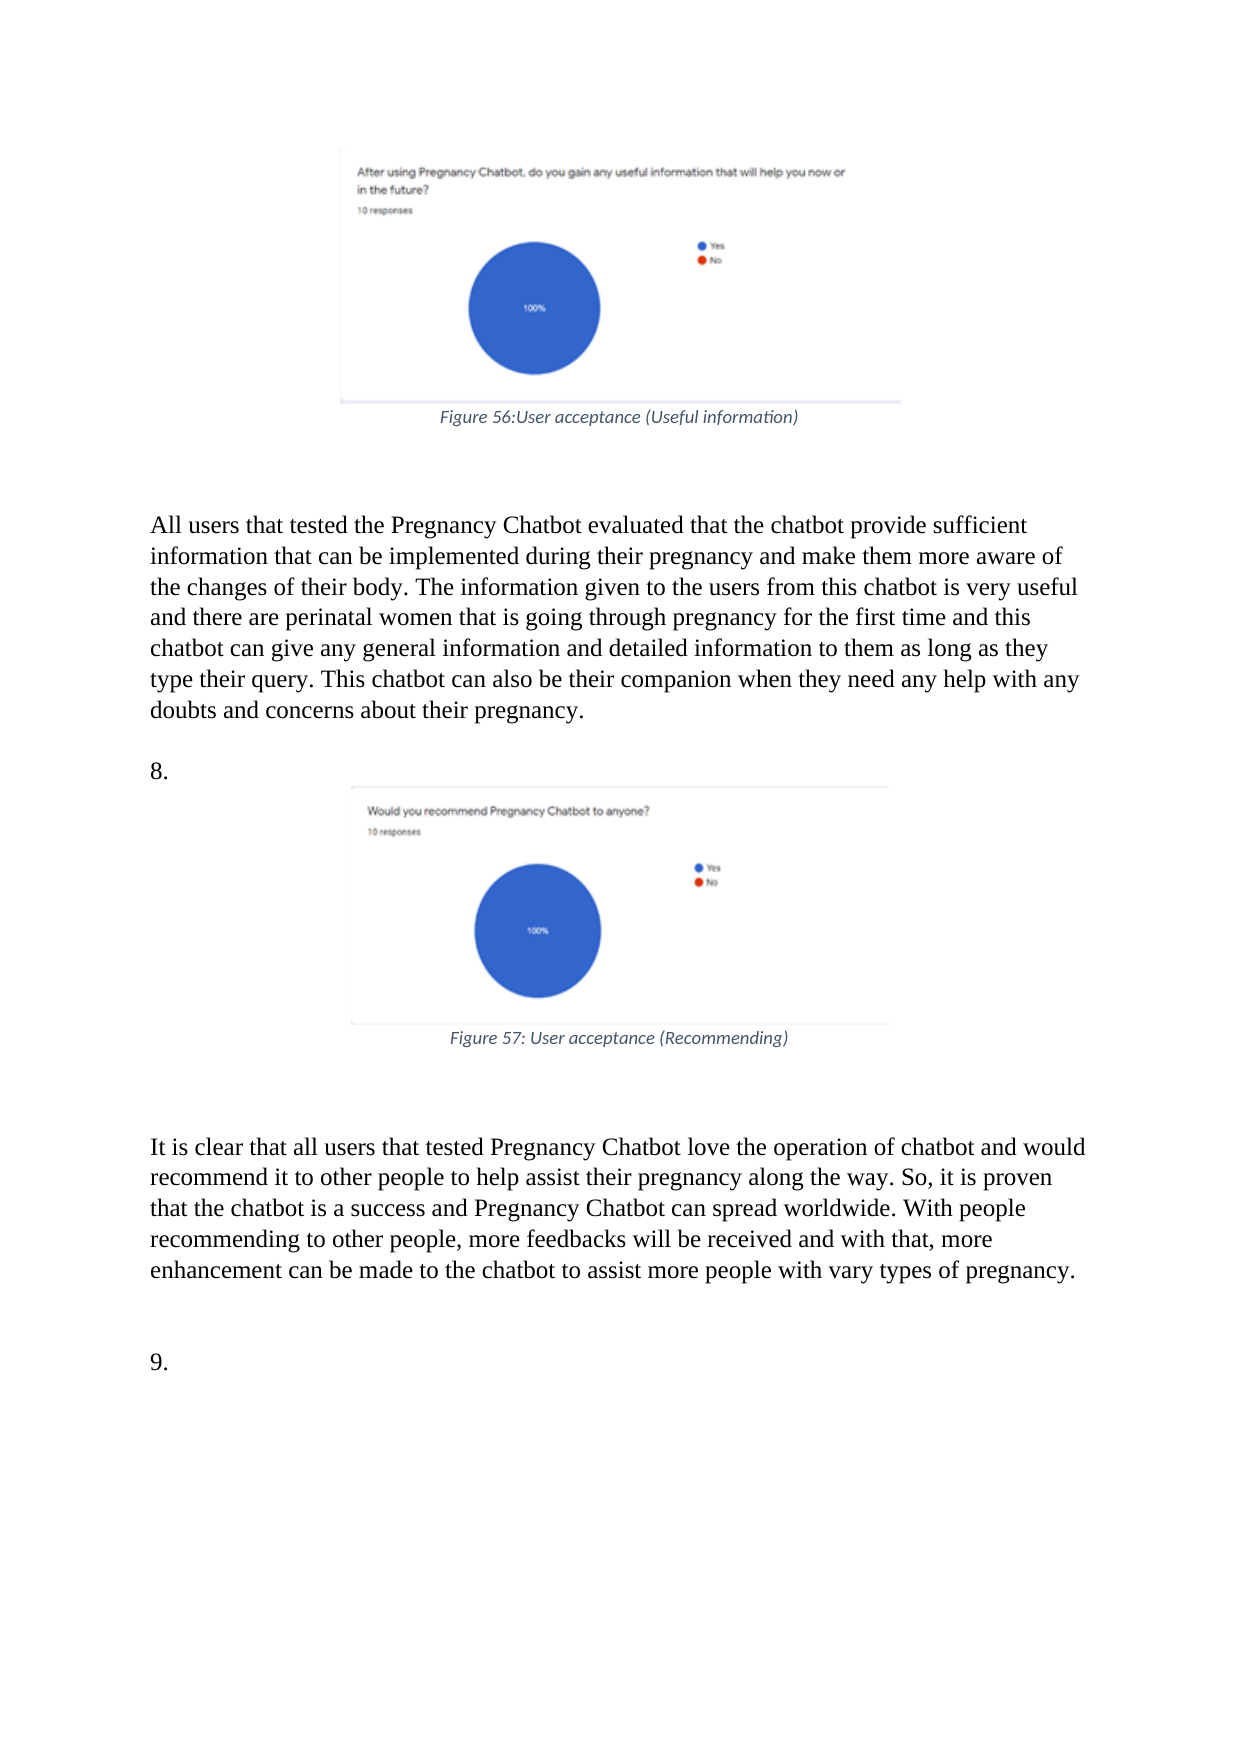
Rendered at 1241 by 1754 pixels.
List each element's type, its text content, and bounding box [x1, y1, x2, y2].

text All users that tested the Pregnancy Chatbot evaluated that the chatbot provide sufficient information that can be implemented during their pregnancy and make them more aware of the changes of their body. The information given to the users from this chatbot is very useful and there are perinatal women that is going through pregnancy for the first time and this chatbot can give any general information and detailed information to them as long as they type their query. This chatbot can also be their companion when they need any help with any doubts and concerns about their pregnancy. [150, 510, 1090, 723]
text 9. [150, 1347, 1090, 1376]
text It is clear that all users that tested Pregnancy Chatbot love the operation of chatbot and would recommend it to other people to help assist their pregnancy along the way. So, it is proven that the chatbot is a success and Pregnancy Chatbot can spread worldwide. With people recommending to other people, more feedbacks will be received and with that, more enhancement can be made to the chatbot to assist more people with vary types of pregnancy. [150, 1132, 1090, 1283]
picture [351, 786, 889, 1025]
text 8. [150, 756, 1090, 785]
picture [339, 150, 901, 404]
